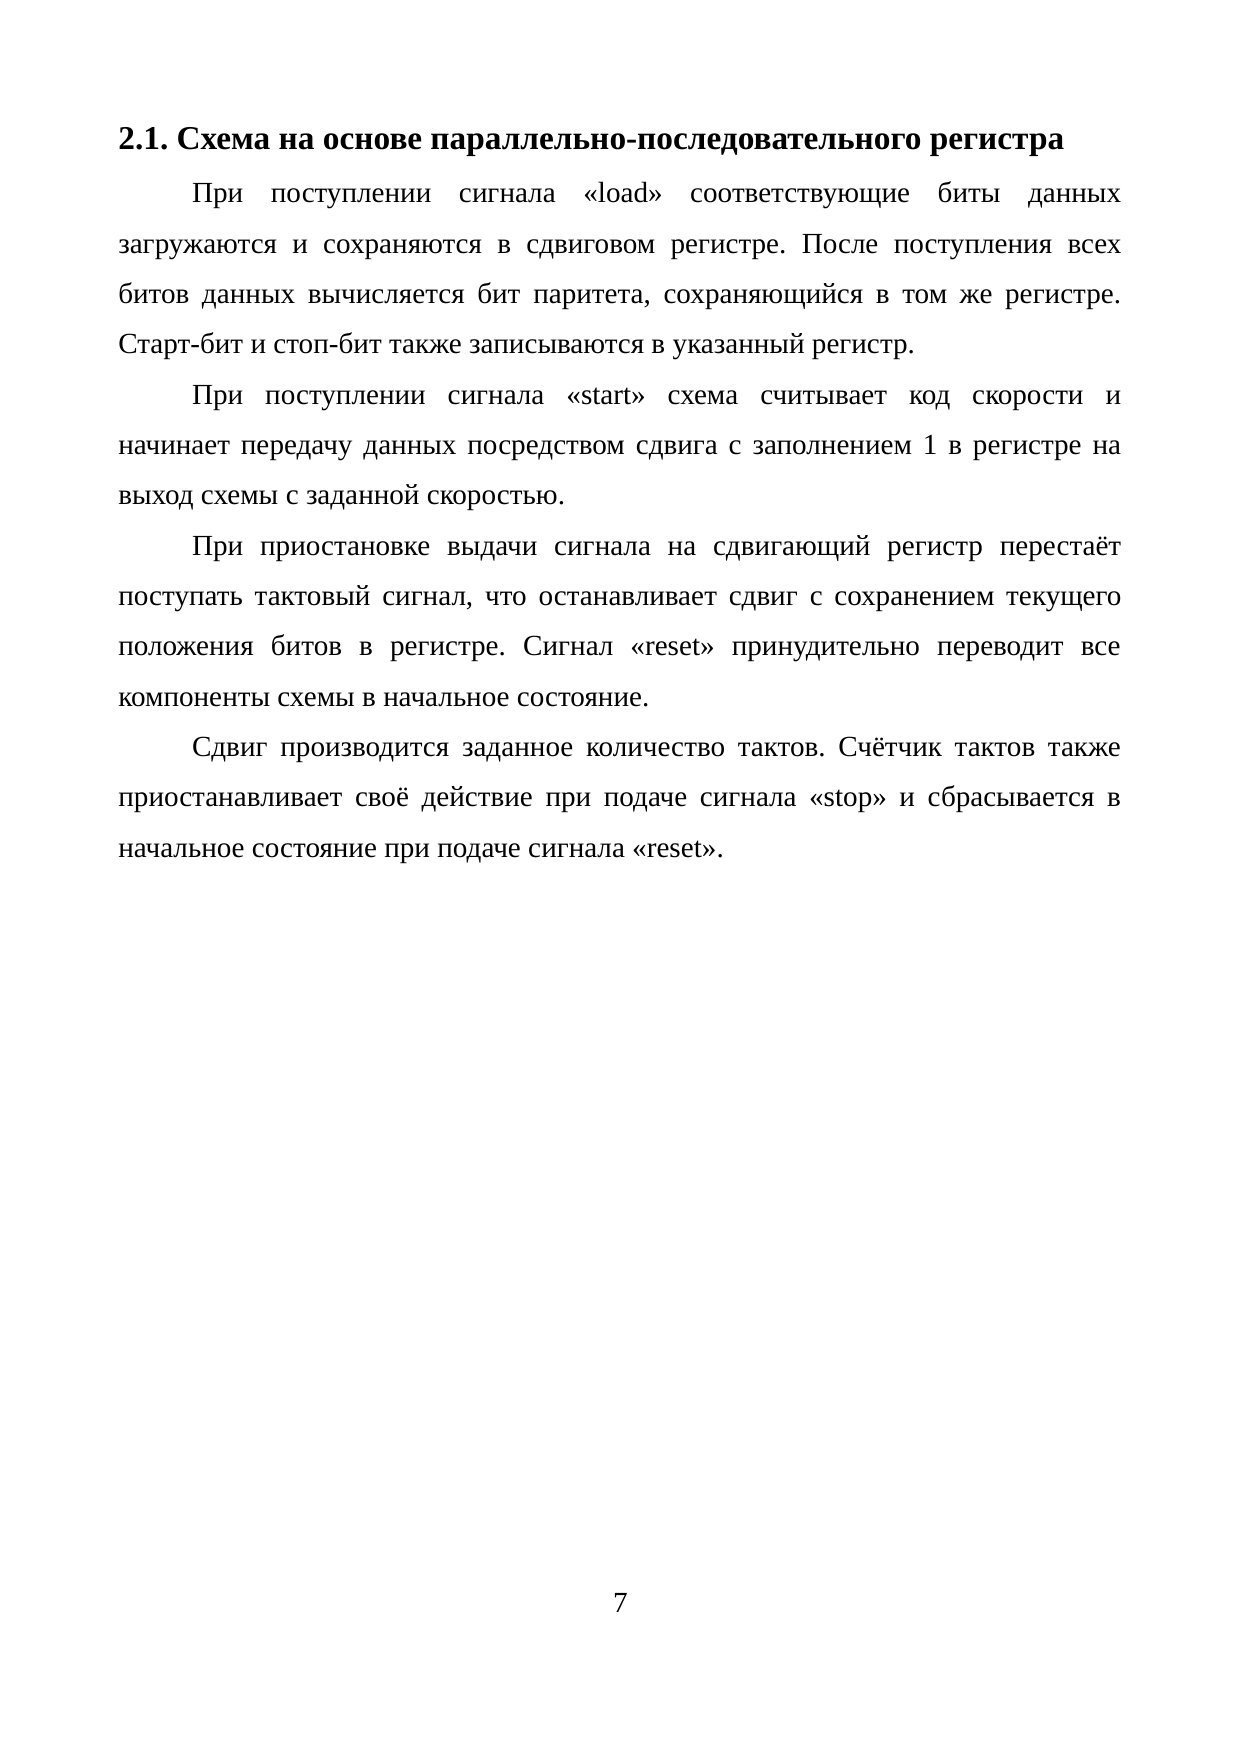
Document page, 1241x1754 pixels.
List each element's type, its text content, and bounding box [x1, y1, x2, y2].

text При приостановке выдачи сигнала на сдвигающий регистр перестаёт поступать тактовый сигнал, что останавливает сдвиг с сохранением текущего положения битов в регистре. Сигнал «reset» принудительно переводит все компоненты схемы в начальное состояние. [118, 528, 1122, 712]
text При поступлении сигнала «load» соответствующие биты данных загружаются и сохраняются в сдвиговом регистре. После поступления всех битов данных вычисляется бит паритета, сохраняющийся в том же регистре. Старт-бит и стоп-бит также записываются в указанный регистр. [118, 176, 1122, 360]
text При поступлении сигнала «start» схема считывает код скорости и начинает передачу данных посредством сдвига с заполнением 1 в регистре на выход схемы с заданной скоростью. [118, 377, 1122, 511]
subtitle 2.1. Схема на основе параллельно-последовательного регистра [118, 118, 1122, 156]
text Сдвиг производится заданное количество тактов. Счётчик тактов также приостанавливает своё действие при подаче сигнала «stop» и сбрасывается в начальное состояние при подаче сигнала «reset». [118, 729, 1122, 863]
